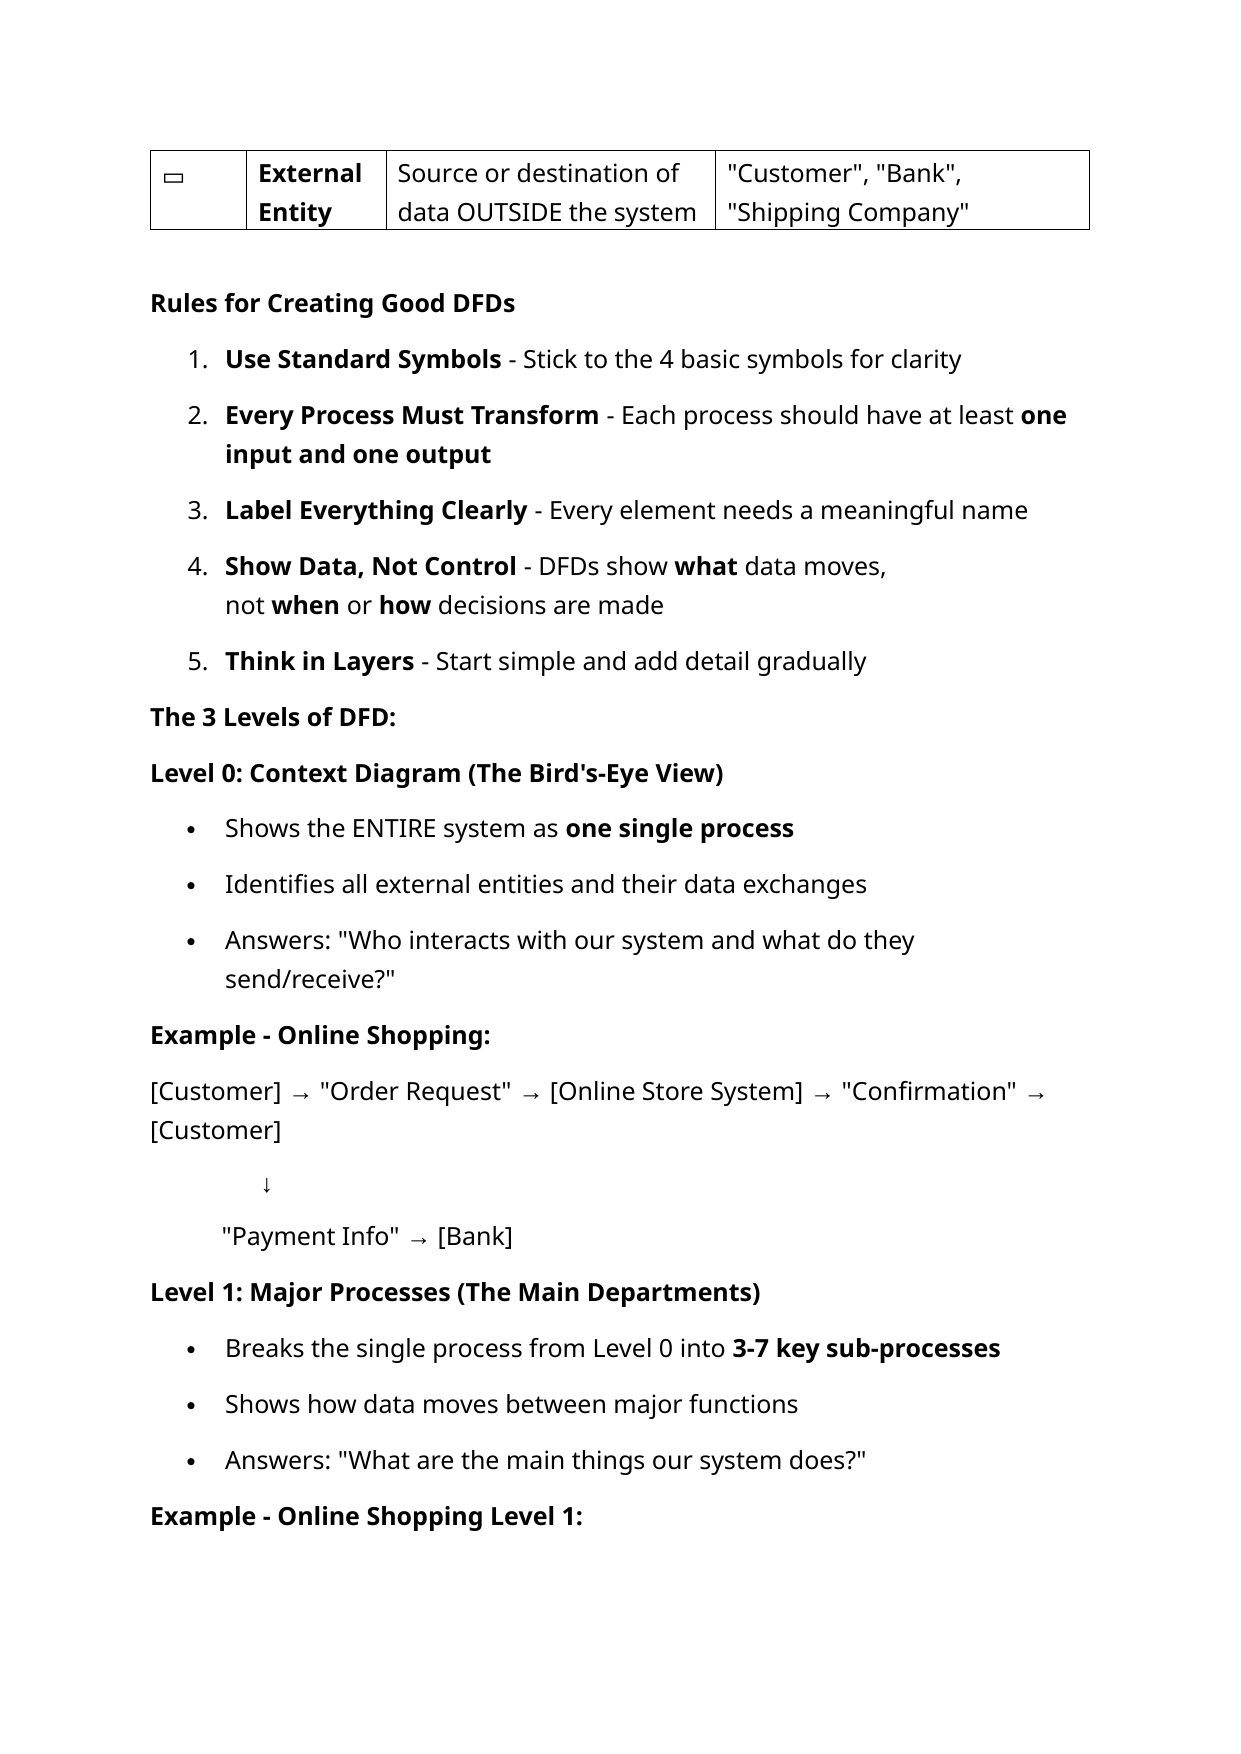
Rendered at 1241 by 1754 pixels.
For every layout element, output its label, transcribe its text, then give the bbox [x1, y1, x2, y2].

list Use Standard Symbols - Stick to the 4 basic symbols for clarity [187, 342, 1090, 376]
table_cell Source or destination of data OUTSIDE the system [387, 151, 715, 229]
text ↓ [150, 1168, 1090, 1197]
list Answers: "What are the main things our system does?" [187, 1442, 1090, 1476]
table_cell ▭ [151, 151, 246, 229]
list Every Process Must Transform - Each process should have at least one input and one output [187, 398, 1090, 471]
text Example - Online Shopping: [150, 1018, 1090, 1052]
list Answers: "Who interacts with our system and what do they send/receive?" [187, 923, 1090, 996]
list Label Everything Clearly - Every element needs a meaningful name [187, 493, 1090, 527]
text Level 0: Context Diagram (The Bird's-Eye View) [150, 755, 1090, 789]
list Breaks the single process from Level 0 into 3-7 key sub-processes [187, 1331, 1090, 1365]
text Rules for Creating Good DFDs [150, 286, 1090, 320]
text Example - Online Shopping Level 1: [150, 1498, 1090, 1532]
text The 3 Levels of DFD: [150, 699, 1090, 733]
text "Payment Info" → [Bank] [150, 1219, 1090, 1253]
text Level 1: Major Processes (The Main Departments) [150, 1275, 1090, 1309]
table_cell "Customer", "Bank", "Shipping Company" [716, 151, 1089, 229]
list Shows the ENTIRE system as one single process [187, 811, 1090, 845]
list Think in Layers - Start simple and add detail gradually [187, 643, 1090, 678]
list Show Data, Not Control - DFDs show what data moves, not when or how decisions are made [187, 548, 1090, 622]
text [Customer] → "Order Request" → [Online Store System] → "Confirmation" → [Customer] [150, 1073, 1090, 1147]
list Shows how data moves between major functions [187, 1387, 1090, 1421]
table_cell External Entity [247, 151, 386, 229]
list Identifies all external entities and their data exchanges [187, 867, 1090, 901]
